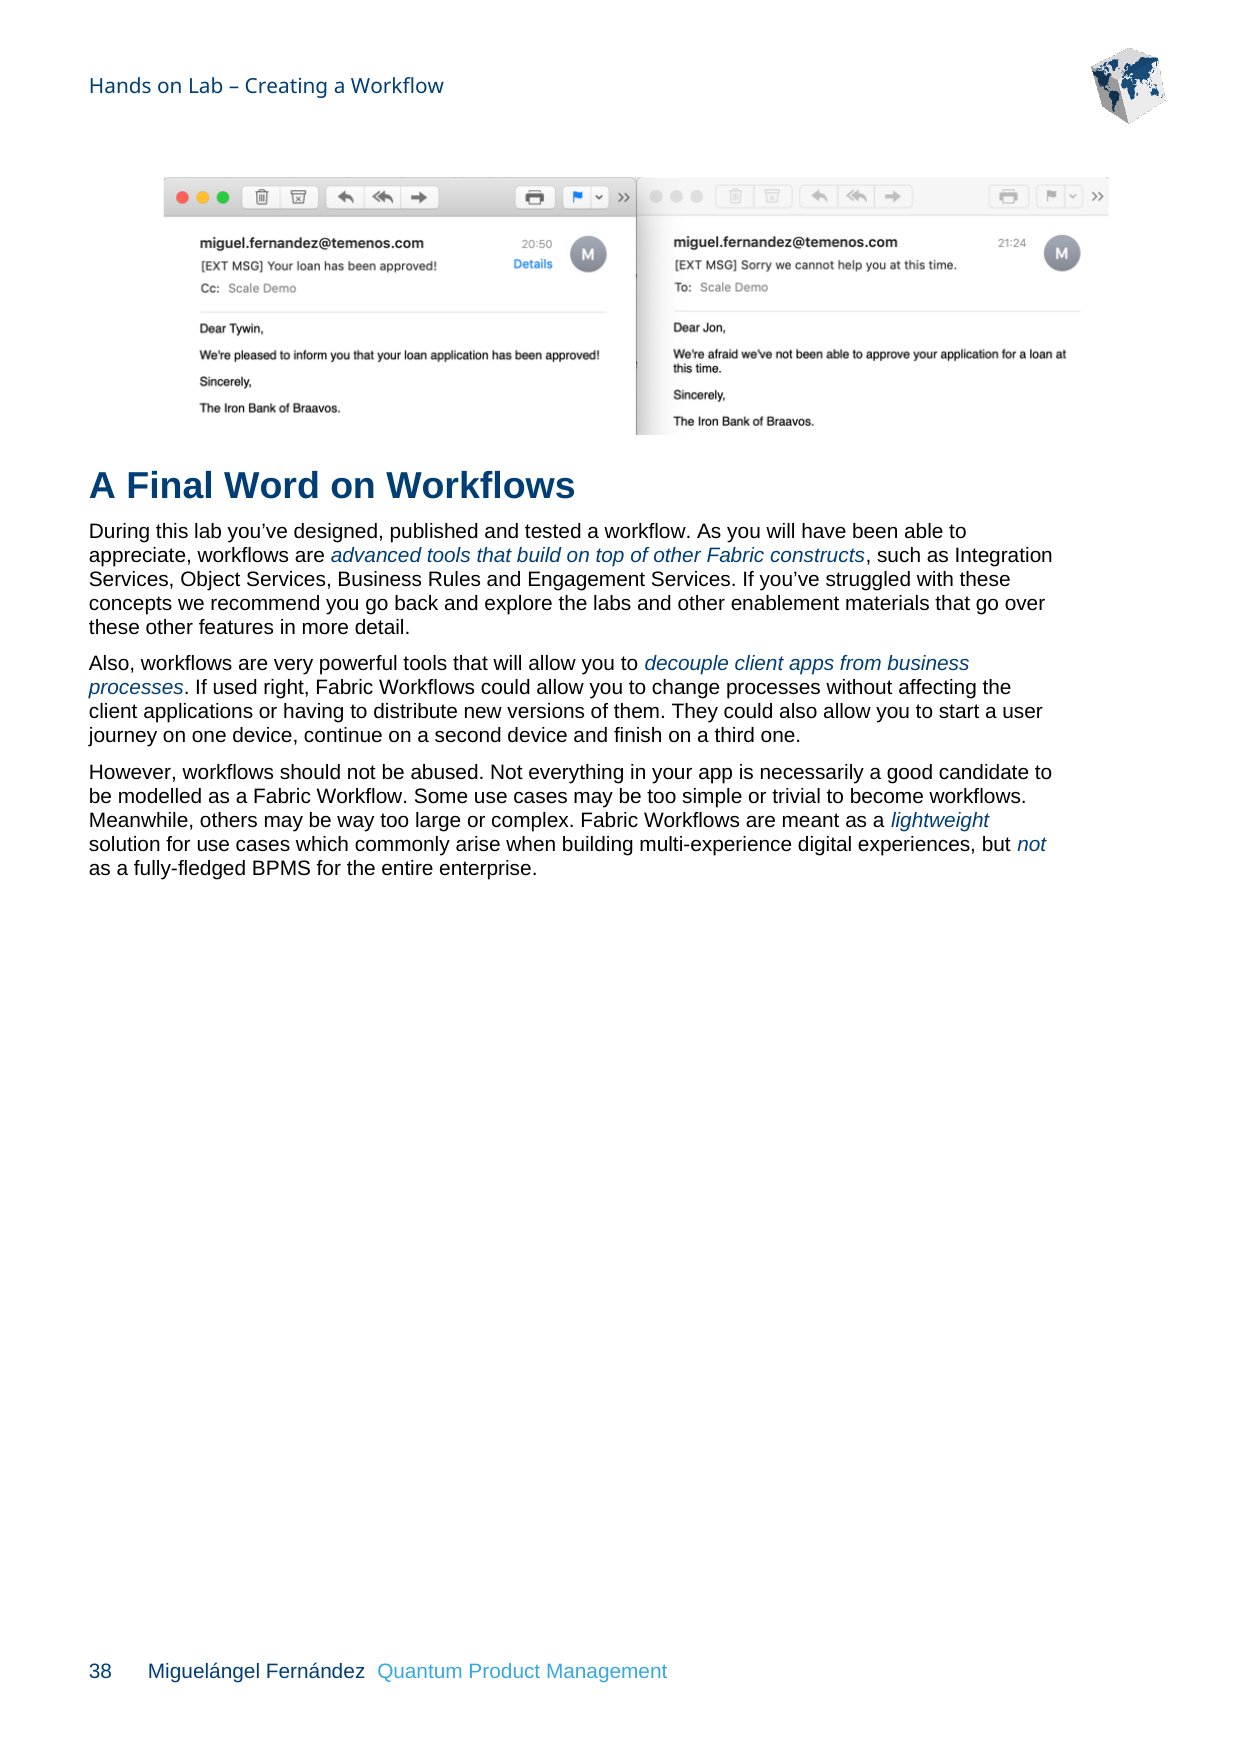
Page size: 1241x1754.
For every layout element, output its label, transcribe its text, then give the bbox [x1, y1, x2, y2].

subtitle A Final Word on Workflows [89, 463, 1063, 506]
text However, workflows should not be abused. Not everything in your app is necessarily a good candidate to be modelled as a Fabric Workflow. Some use cases may be too simple or trivial to become workflows. Meanwhile, others may be way too large or complex. Fabric Workflows are meant as a lightweight solution for use cases which commonly arise when building multi-experience digital experiences, but not as a fully-fledged BPMS for the entire enterprise. [89, 759, 1063, 879]
text During this lab you’ve designed, published and tested a workflow. As you will have been able to appreciate, workflows are advanced tools that build on top of other Fabric constructs, such as Integration Services, Object Services, Business Rules and Engagement Services. If you’ve struggled with these concepts we recommend you go back and explore the labs and other enablement materials that go over these other features in more detail. [89, 519, 1063, 639]
picture [163, 177, 1109, 435]
text Also, workflows are very powerful tools that will allow you to decouple client apps from business processes. If used right, Fabric Workflows could allow you to change processes without affecting the client applications or having to distribute new versions of them. They could also allow you to start a user journey on one device, continue on a second device and finish on a third one. [89, 651, 1063, 747]
picture [1078, 36, 1178, 136]
